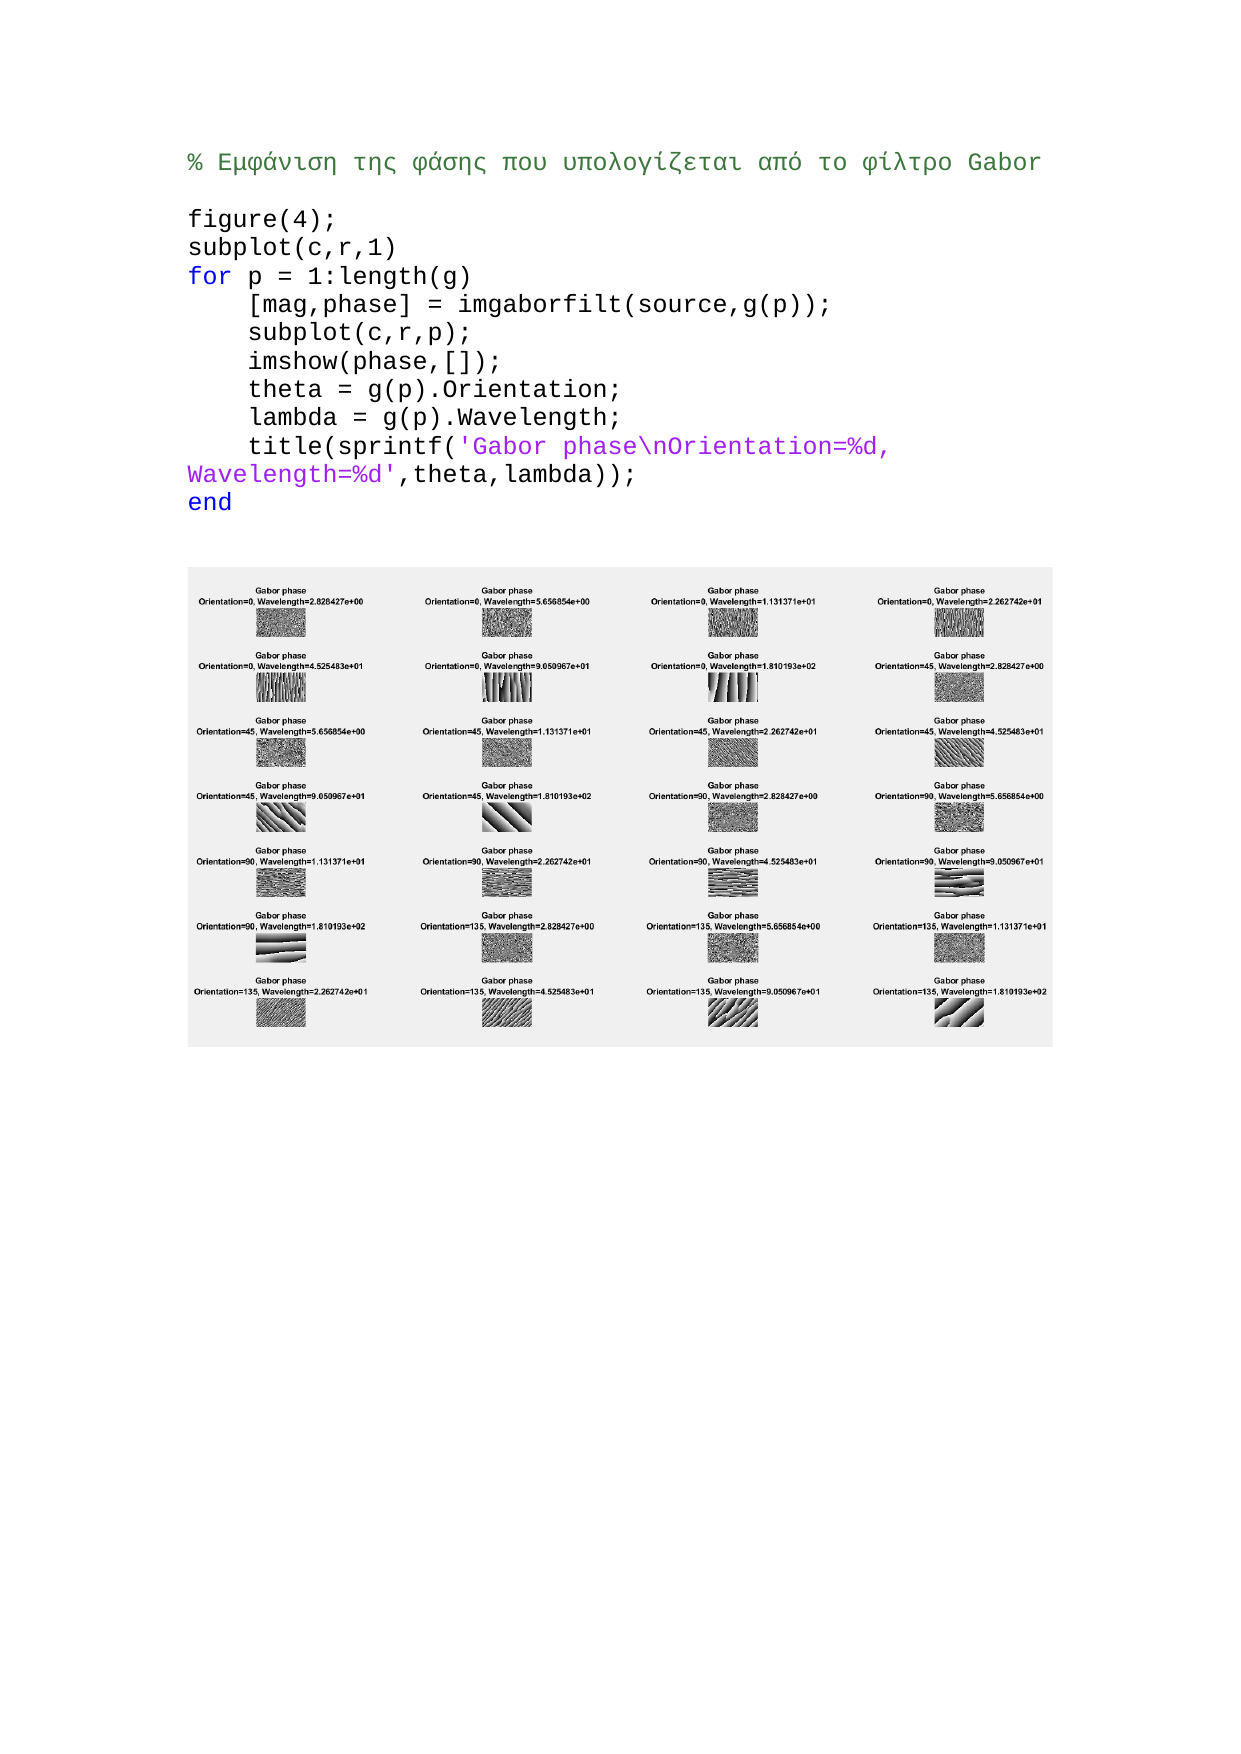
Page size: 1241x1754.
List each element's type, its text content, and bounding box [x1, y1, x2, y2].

text lambda = g(p).Wavelength; [187, 405, 1053, 433]
text subplot(c,r,p); [187, 320, 1053, 348]
text imshow(phase,[]); [187, 348, 1053, 377]
text end [187, 490, 1053, 518]
text subplot(c,r,1) [187, 235, 1053, 263]
text [mag,phase] = imgaborfilt(source,g(p)); [187, 292, 1053, 320]
text figure(4); [187, 207, 1053, 235]
text for p = 1:length(g) [187, 263, 1053, 292]
text theta = g(p).Orientation; [187, 377, 1053, 405]
text title(sprintf('Gabor phase\nOrientation=%d, Wavelength=%d',theta,lambda)); [187, 433, 1053, 490]
text % Εμφάνιση της φάσης που υπολογίζεται από το φίλτρο Gabor [187, 150, 1053, 178]
picture [187, 567, 1053, 1047]
